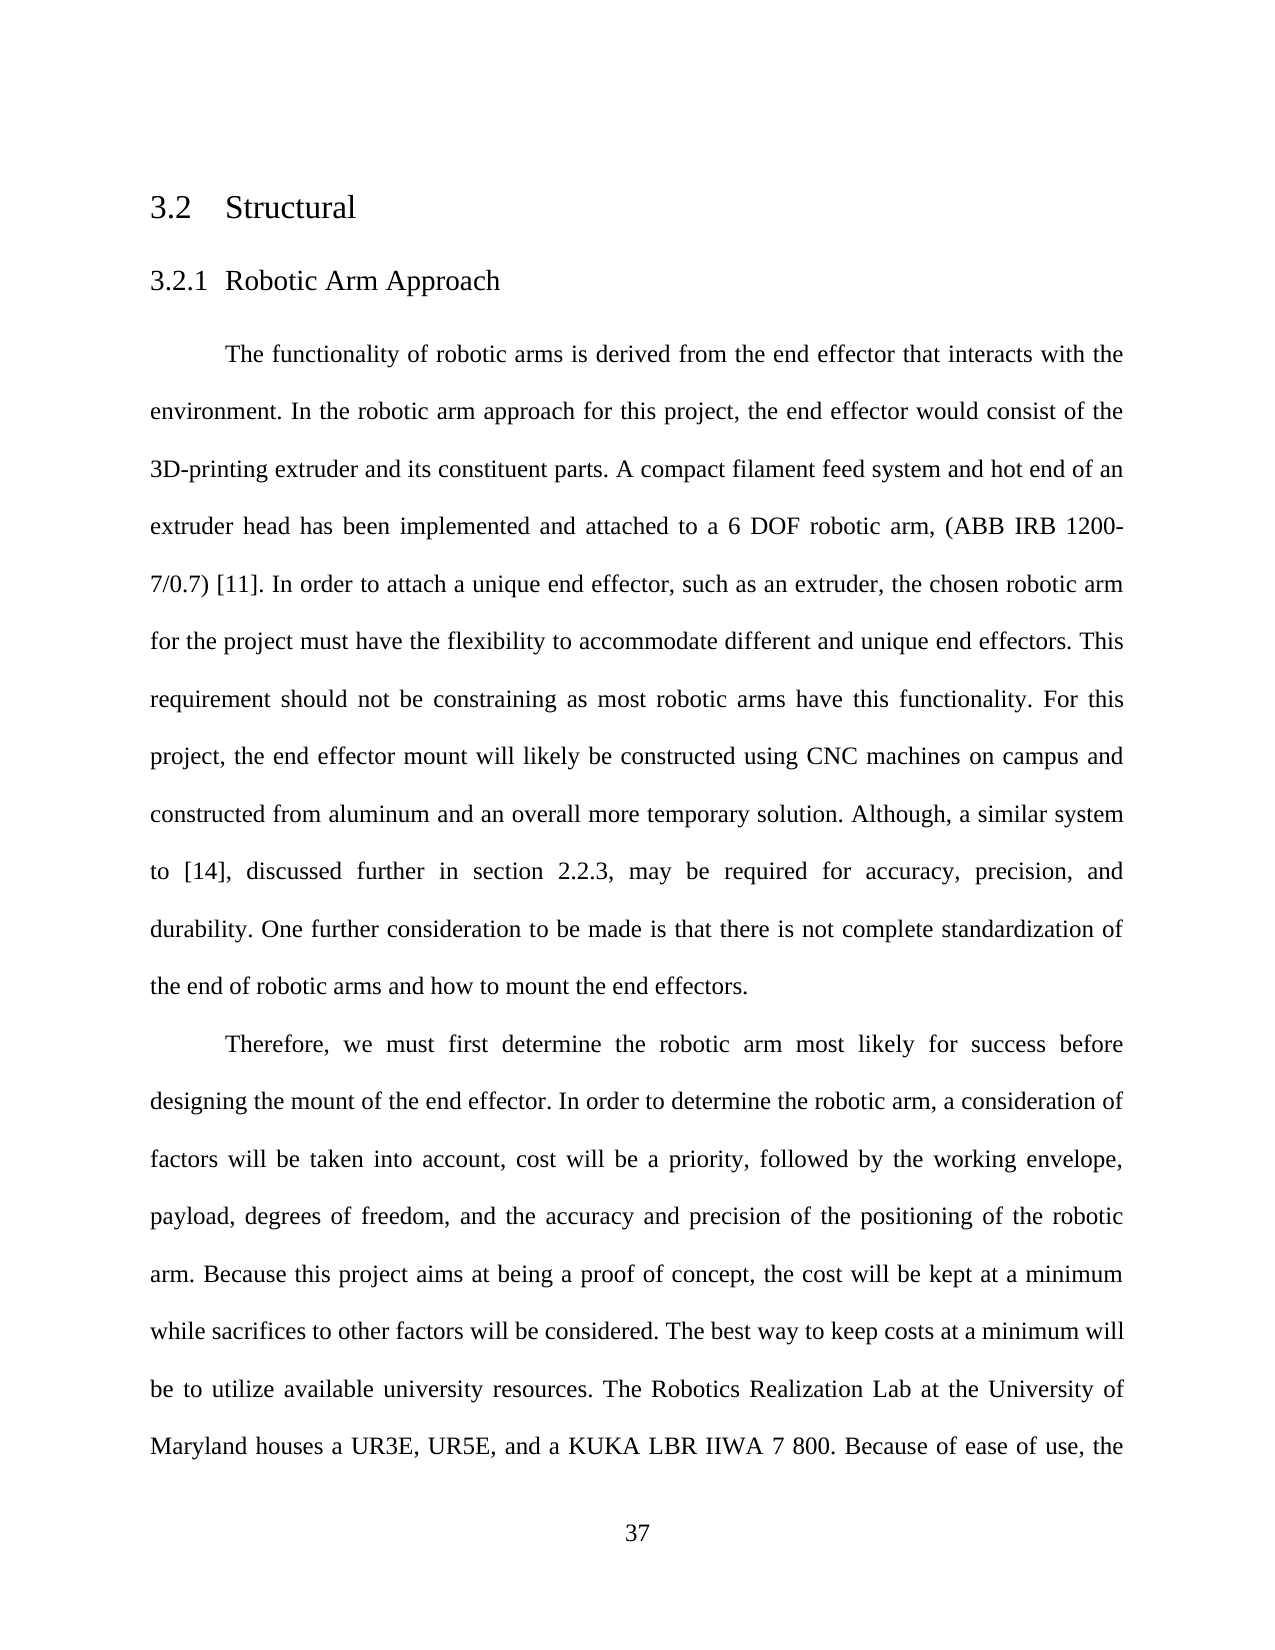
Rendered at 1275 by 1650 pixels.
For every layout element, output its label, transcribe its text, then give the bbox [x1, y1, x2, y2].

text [150, 1029, 1125, 1460]
text The functionality of robotic arms is derived from the end effector that interacts with the environment. In the robotic arm approach for this project, the end effector would consist of the 3D-printing extruder and its constituent parts. A compact filament feed system and hot end of an extruder head has been implemented and attached to a 6 DOF robotic arm, (ABB IRB 1200-7/0.7) [11]. In order to attach a unique end effector, such as an extruder, the chosen robotic arm for the project must have the flexibility to accommodate different and unique end effectors. This requirement should not be constraining as most robotic arms have this functionality. For this project, the end effector mount will likely be constructed using CNC machines on campus and constructed from aluminum and an overall more temporary solution. Although, a similar system to [14], discussed further in section 2.2.3, may be required for accuracy, precision, and durability. One further consideration to be made is that there is not complete standardization of the end of robotic arms and how to mount the end effectors. [150, 339, 1125, 1000]
subtitle 3.2 Structural [150, 187, 1125, 226]
subtitle 3.2.1 Robotic Arm Approach [150, 263, 1125, 297]
